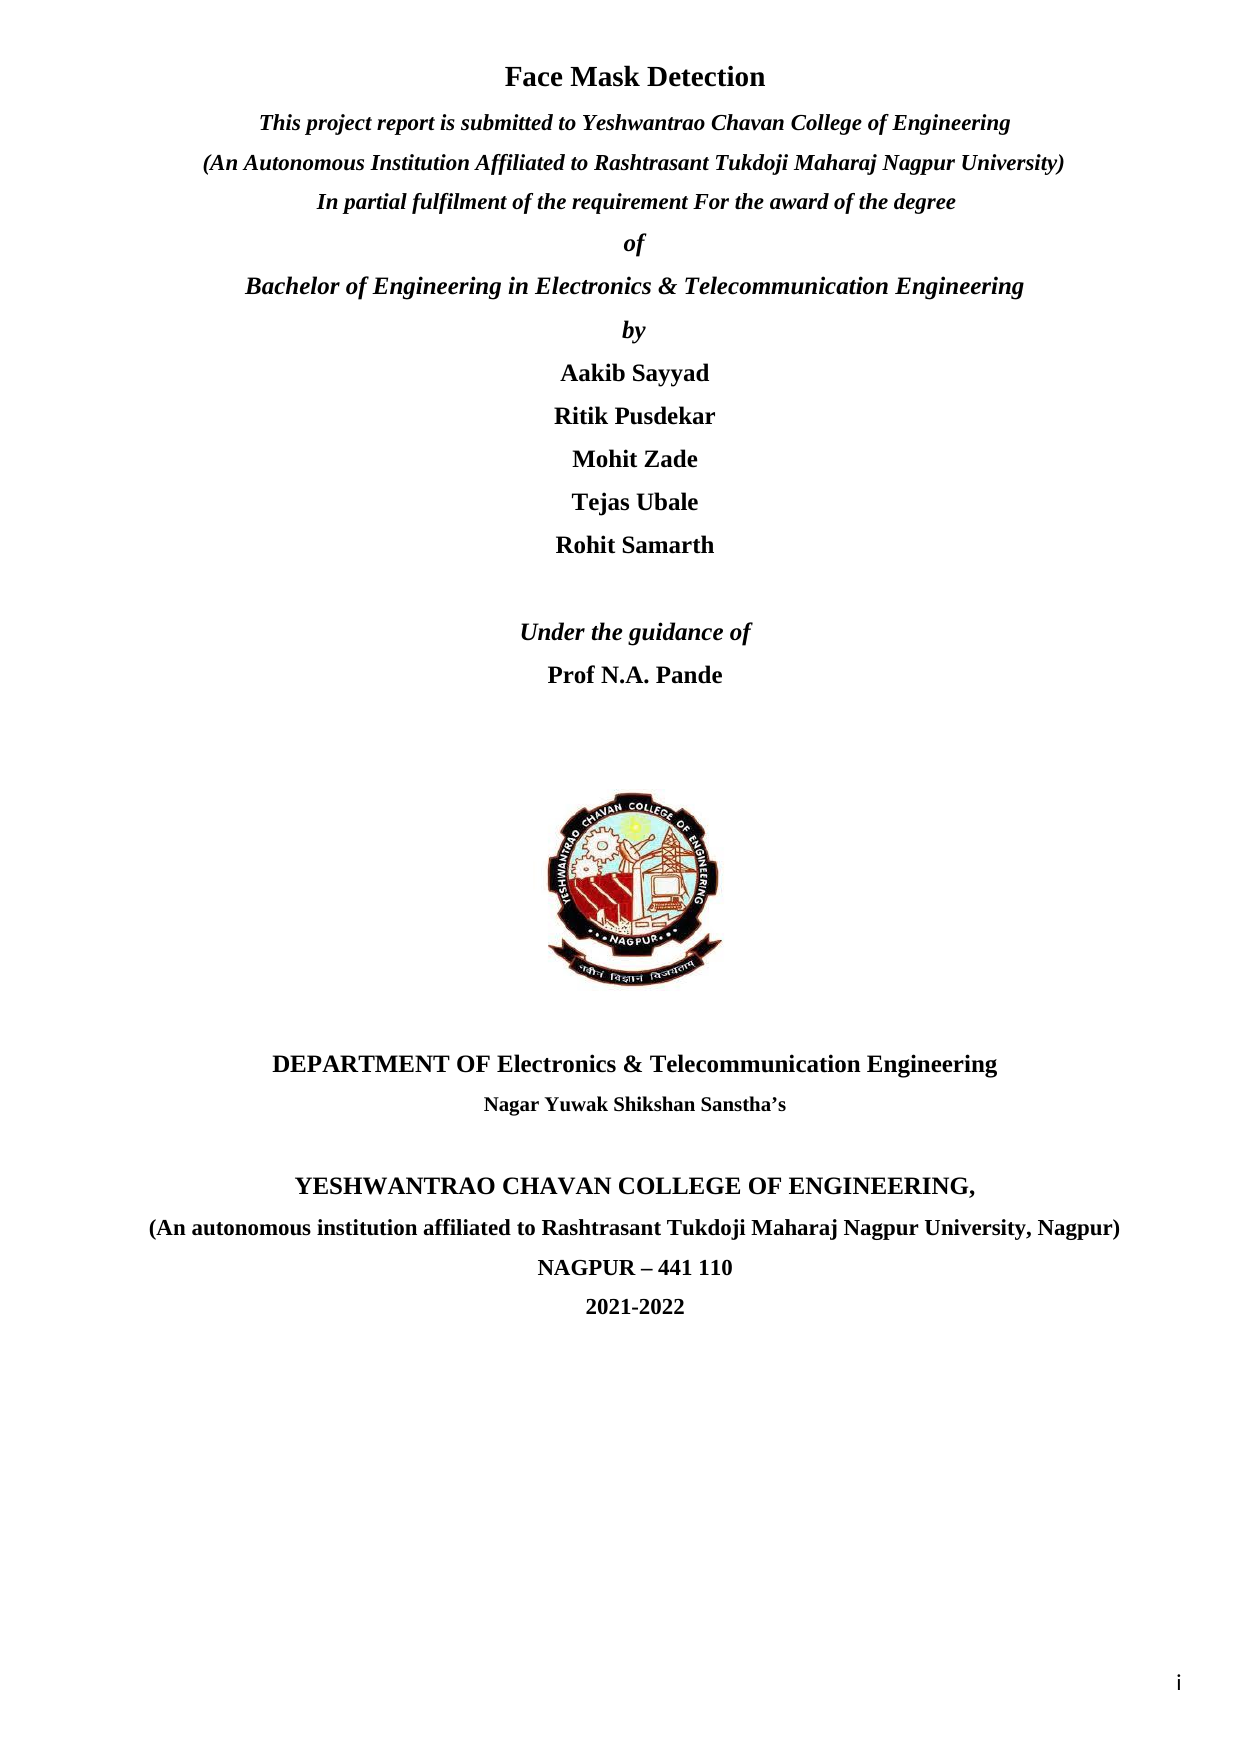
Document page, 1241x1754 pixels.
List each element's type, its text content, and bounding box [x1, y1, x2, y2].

picture [533, 789, 737, 992]
text of [89, 228, 1181, 257]
text Rohit Samarth [89, 531, 1181, 559]
text Prof N.A. Pande [89, 660, 1181, 689]
text Mohit Zade [89, 444, 1181, 473]
text Nagar Yuwak Shikshan Sanstha’s [89, 1092, 1181, 1116]
text Under the guidance of [89, 617, 1181, 646]
text YESHWANTRAO CHAVAN COLLEGE OF ENGINEERING, [89, 1171, 1181, 1200]
text Bachelor of Engineering in Electronics & Telecommunication Engineering [89, 271, 1181, 300]
text Face Mask Detection [89, 59, 1181, 93]
text by [89, 315, 1181, 344]
text (An autonomous institution affiliated to Rashtrasant Tukdoji Maharaj Nagpur University, Nagpur) [89, 1214, 1181, 1241]
text (An Autonomous Institution Affiliated to Rashtrasant Tukdoji Maharaj Nagpur University) [89, 149, 1181, 175]
text 2021-2022 [89, 1293, 1181, 1320]
text In partial fulfilment of the requirement For the award of the degree [89, 188, 1181, 215]
text Tejas Ubale [89, 487, 1181, 516]
text DEPARTMENT OF Electronics & Telecommunication Engineering [89, 1049, 1181, 1078]
text Aakib Sayyad [89, 358, 1181, 387]
text NAGPUR – 441 110 [89, 1254, 1181, 1280]
text Ritik Pusdekar [89, 401, 1181, 430]
text This project report is submitted to Yeshwantrao Chavan College of Engineering [89, 109, 1181, 136]
